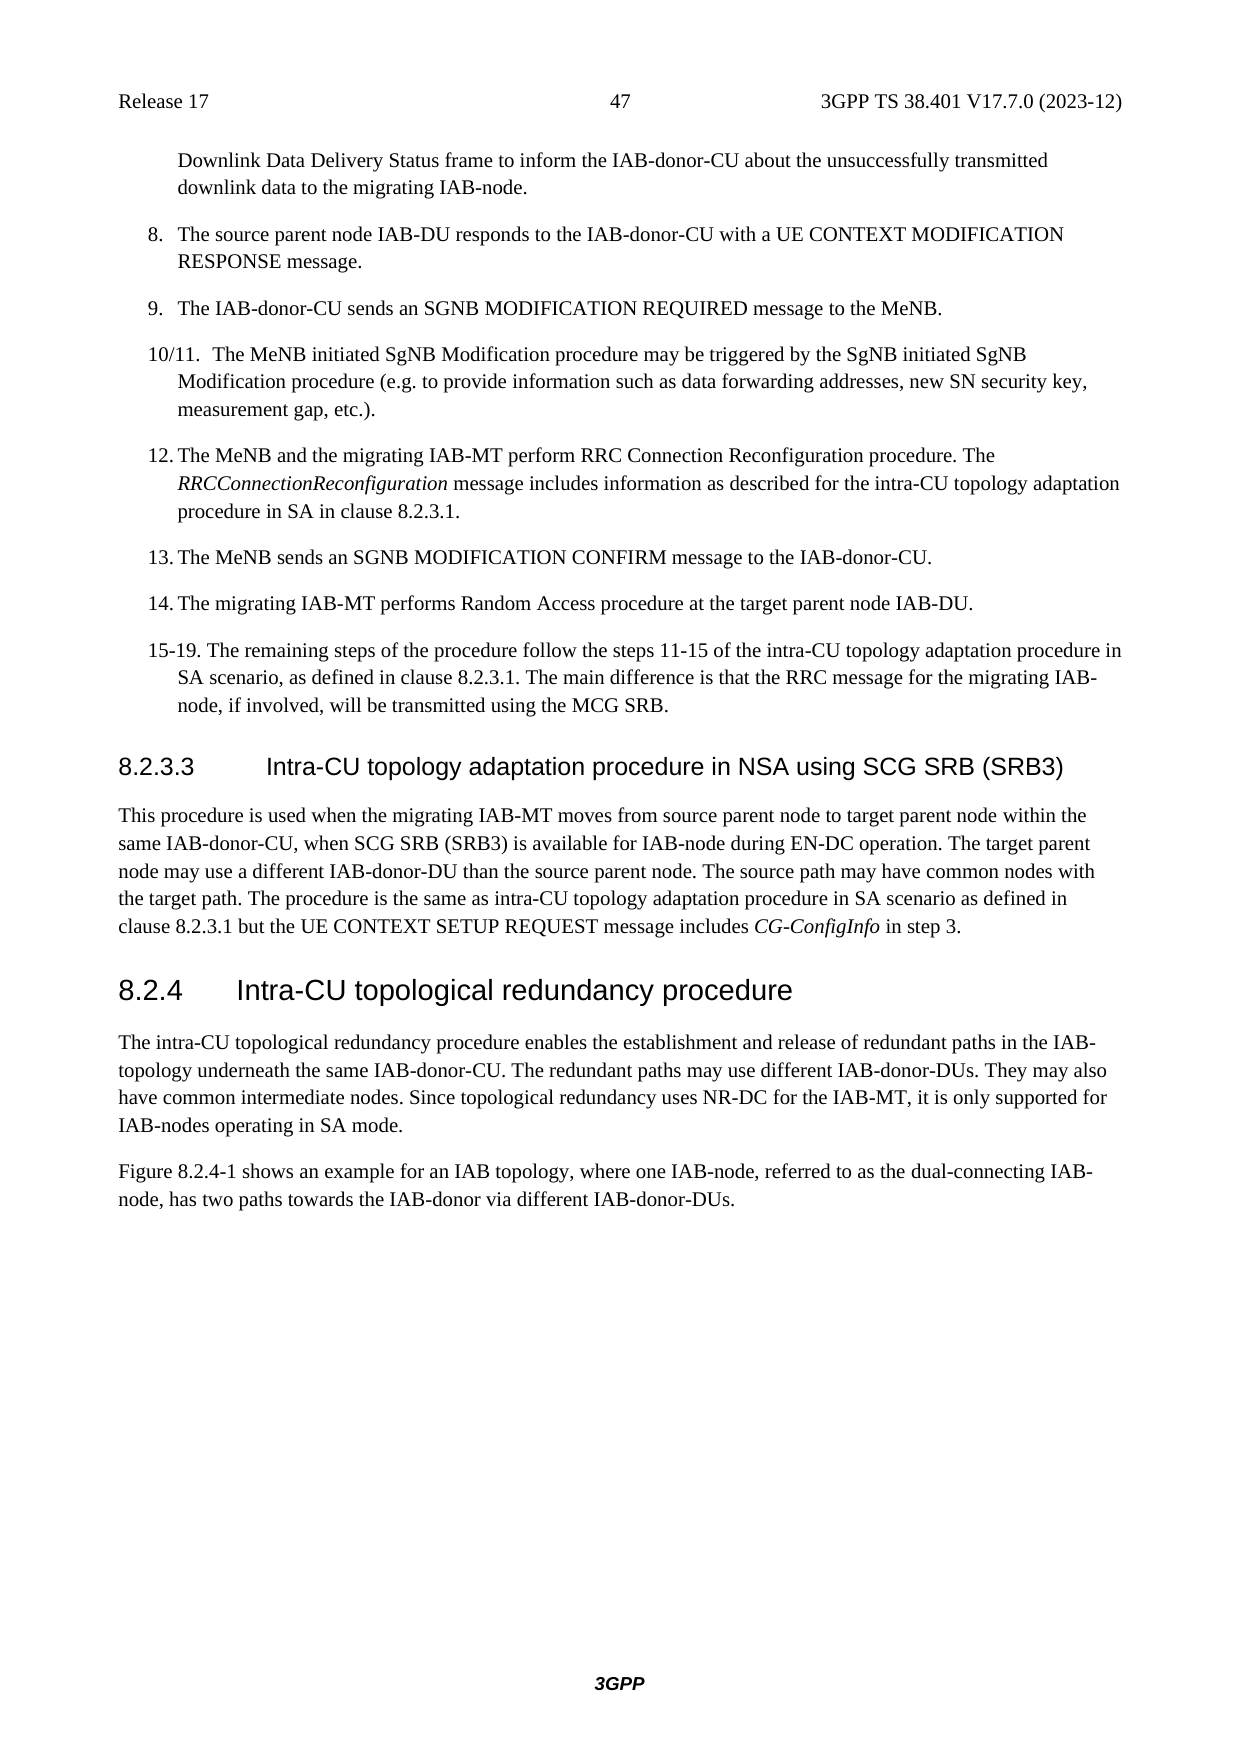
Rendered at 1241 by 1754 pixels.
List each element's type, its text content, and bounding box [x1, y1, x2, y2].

text 8. The source parent node IAB-DU responds to the IAB-donor-CU with a UE CONTEXT MODIFICATION RESPONSE message. [148, 221, 1122, 273]
text 9. The IAB-donor-CU sends an SGNB MODIFICATION REQUIRED message to the MeNB. [148, 295, 1122, 319]
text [148, 147, 1122, 199]
text 13. The MeNB sends an SGNB MODIFICATION CONFIRM message to the IAB-donor-CU. [148, 545, 1122, 569]
subtitle 8.2.4 Intra-CU topological redundancy procedure [118, 973, 1122, 1006]
subtitle 8.2.3.3 Intra-CU topology adaptation procedure in NSA using SCG SRB (SRB3) [118, 752, 1122, 780]
text 14. The migrating IAB-MT performs Random Access procedure at the target parent node IAB-DU. [148, 591, 1122, 615]
text This procedure is used when the migrating IAB-MT moves from source parent node to target parent node within the same IAB-donor-CU, when SCG SRB (SRB3) is available for IAB-node during EN-DC operation. The target parent node may use a different IAB-donor-DU than the source parent node. The source path may have common nodes with the target path. The procedure is the same as intra-CU topology adaptation procedure in SA scenario as defined in clause 8.2.3.1 but the UE CONTEXT SETUP REQUEST message includes CG-ConfigInfo in step 3. [118, 803, 1122, 938]
text 15-19. The remaining steps of the procedure follow the steps 11-15 of the intra-CU topology adaptation procedure in SA scenario, as defined in clause 8.2.3.1. The main difference is that the RRC message for the migrating IAB-node, if involved, will be transmitted using the MCG SRB. [148, 638, 1122, 717]
text 10/11. The MeNB initiated SgNB Modification procedure may be triggered by the SgNB initiated SgNB Modification procedure (e.g. to provide information such as data forwarding addresses, new SN security key, measurement gap, etc.). [148, 342, 1122, 421]
text The intra-CU topological redundancy procedure enables the establishment and release of redundant paths in the IAB-topology underneath the same IAB-donor-CU. The redundant paths may use different IAB-donor-DUs. They may also have common intermediate nodes. Since topological redundancy uses NR-DC for the IAB-MT, it is only supported for IAB-nodes operating in SA mode. [118, 1030, 1122, 1137]
text Figure 8.2.4-1 shows an example for an IAB topology, where one IAB-node, referred to as the dual-connecting IAB-node, has two paths towards the IAB-donor via different IAB-donor-DUs. [118, 1159, 1122, 1211]
text 12. The MeNB and the migrating IAB-MT perform RRC Connection Reconfiguration procedure. The RRCConnectionReconfiguration message includes information as described for the intra-CU topology adaptation procedure in SA in clause 8.2.3.1. [148, 443, 1122, 523]
